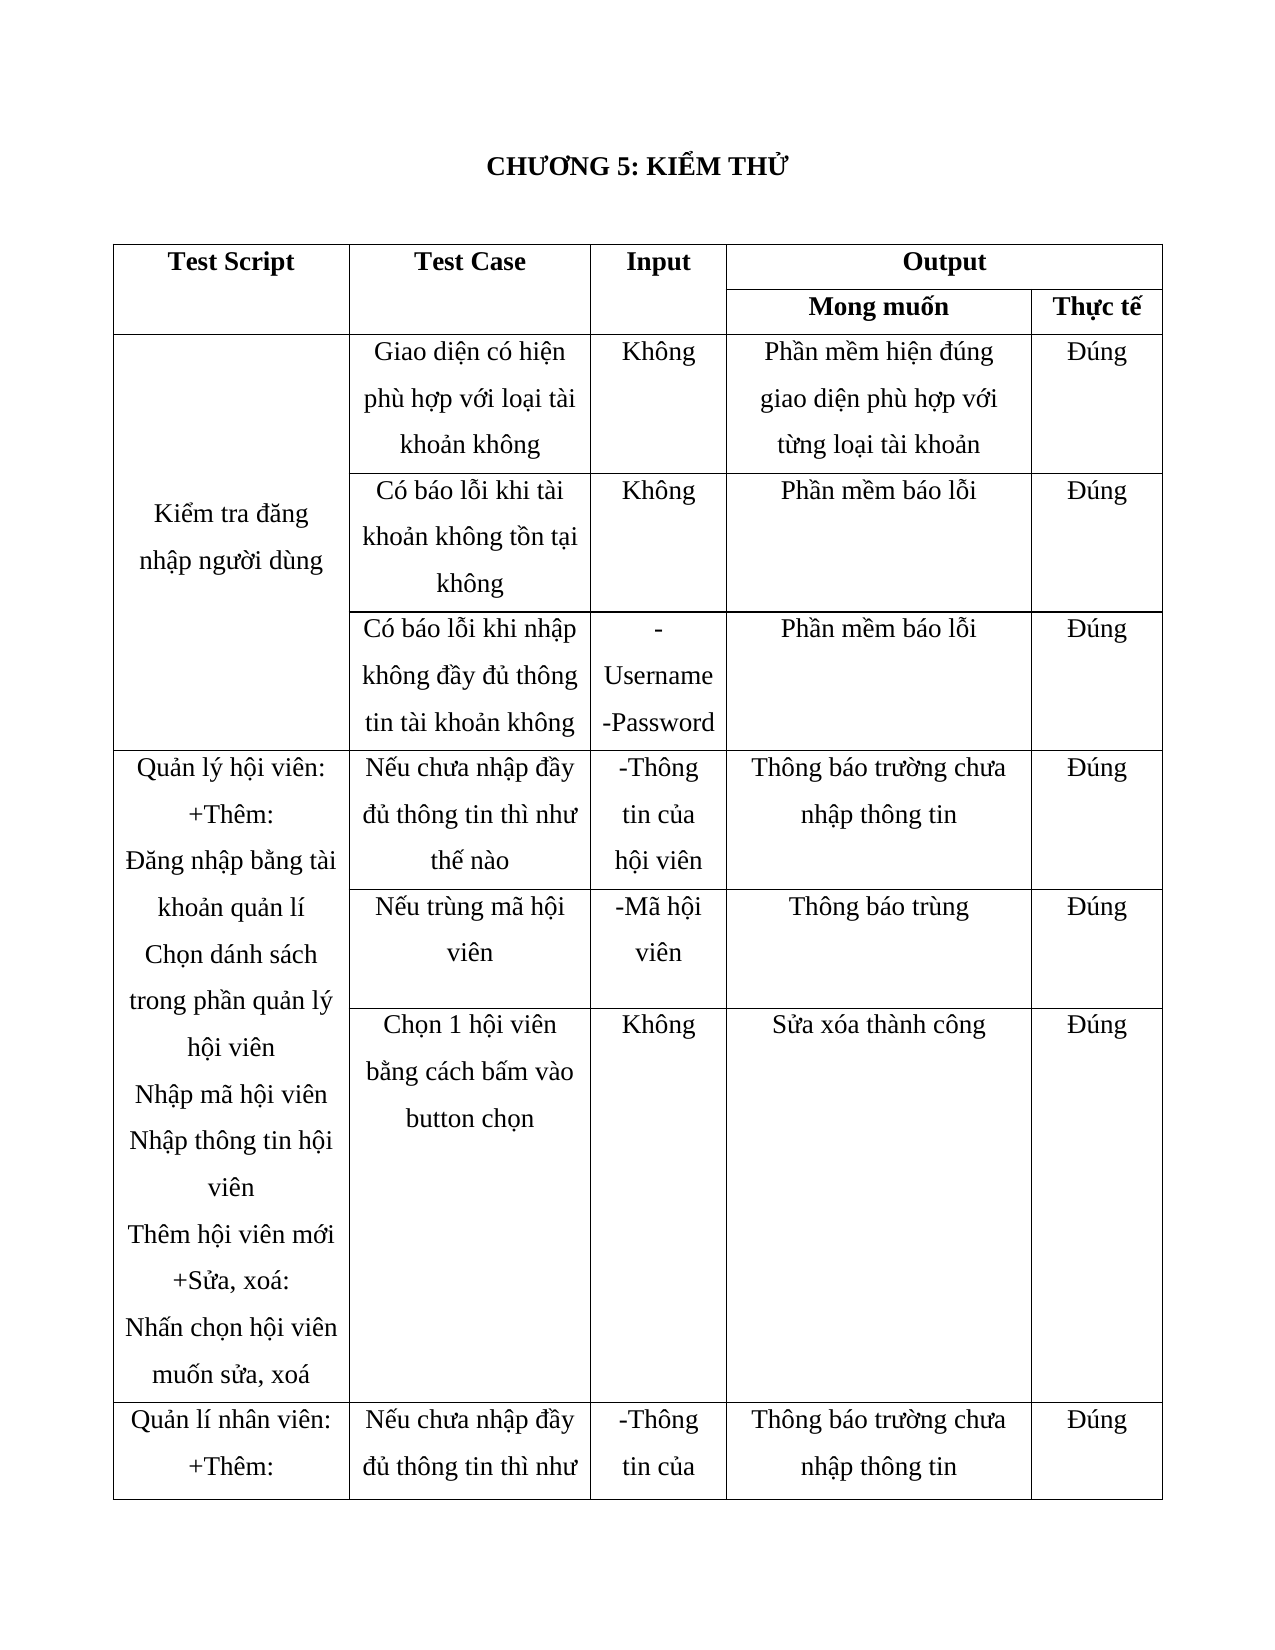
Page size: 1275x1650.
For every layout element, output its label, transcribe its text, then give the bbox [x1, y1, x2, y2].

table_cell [591, 1403, 726, 1499]
table_cell Quản lý hội viên: +Thêm: Đăng nhập bằng tài khoản quản lí Chọn dánh sách trong phần quản lý hội viên Nhập mã hội viên Nhập thông tin hội viên Thêm hội viên mới +Sửa, xoá: Nhấn chọn hội viên muốn sửa, xoá [114, 751, 349, 1402]
table_cell Phần mềm báo lỗi [727, 474, 1031, 611]
table_cell -Thông tin của hội viên [591, 751, 726, 889]
table_cell Sửa xóa thành công [727, 1009, 1031, 1402]
table_cell Nếu trùng mã hội viên [350, 890, 590, 1007]
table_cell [727, 1403, 1031, 1499]
table_cell Có báo lỗi khi tài khoản không tồn tại không [350, 474, 590, 611]
subtitle CHƯƠNG 5: KIỂM THỬ [112, 150, 1162, 181]
table_cell Có báo lỗi khi nhập không đầy đủ thông tin tài khoản không [350, 613, 590, 750]
table_cell Đúng [1032, 890, 1162, 1007]
table_cell Đúng [1032, 613, 1162, 750]
table_cell Không [591, 335, 726, 473]
table_cell Phần mềm báo lỗi [727, 613, 1031, 750]
table_cell Đúng [1032, 335, 1162, 473]
table_cell Không [591, 1009, 726, 1402]
table_cell Thông báo trùng [727, 890, 1031, 1007]
table_cell Đúng [1032, 751, 1162, 889]
table_cell Chọn 1 hội viên bằng cách bấm vào button chọn [350, 1009, 590, 1402]
table_cell Đúng [1032, 1009, 1162, 1402]
table_cell Giao diện có hiện phù hợp với loại tài khoản không [350, 335, 590, 473]
table_cell Thực tế [1032, 290, 1162, 334]
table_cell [350, 1403, 590, 1499]
table_header Output [727, 245, 1162, 289]
table_header Test Script [114, 245, 349, 334]
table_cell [114, 1403, 349, 1499]
table_cell Mong muốn [727, 290, 1031, 334]
table_header Test Case [350, 245, 590, 334]
table_cell Kiểm tra đăng nhập người dùng [114, 335, 349, 750]
table_cell Thông báo trường chưa nhập thông tin [727, 751, 1031, 889]
table_cell -Mã hội viên [591, 890, 726, 1007]
table_cell -Username -Password [591, 613, 726, 750]
table_cell Đúng [1032, 1403, 1162, 1499]
table_cell Không [591, 474, 726, 611]
table_cell Phần mềm hiện đúng giao diện phù hợp với từng loại tài khoản [727, 335, 1031, 473]
table_cell Nếu chưa nhập đầy đủ thông tin thì như thế nào [350, 751, 590, 889]
table_header Input [591, 245, 726, 334]
table_cell Đúng [1032, 474, 1162, 611]
